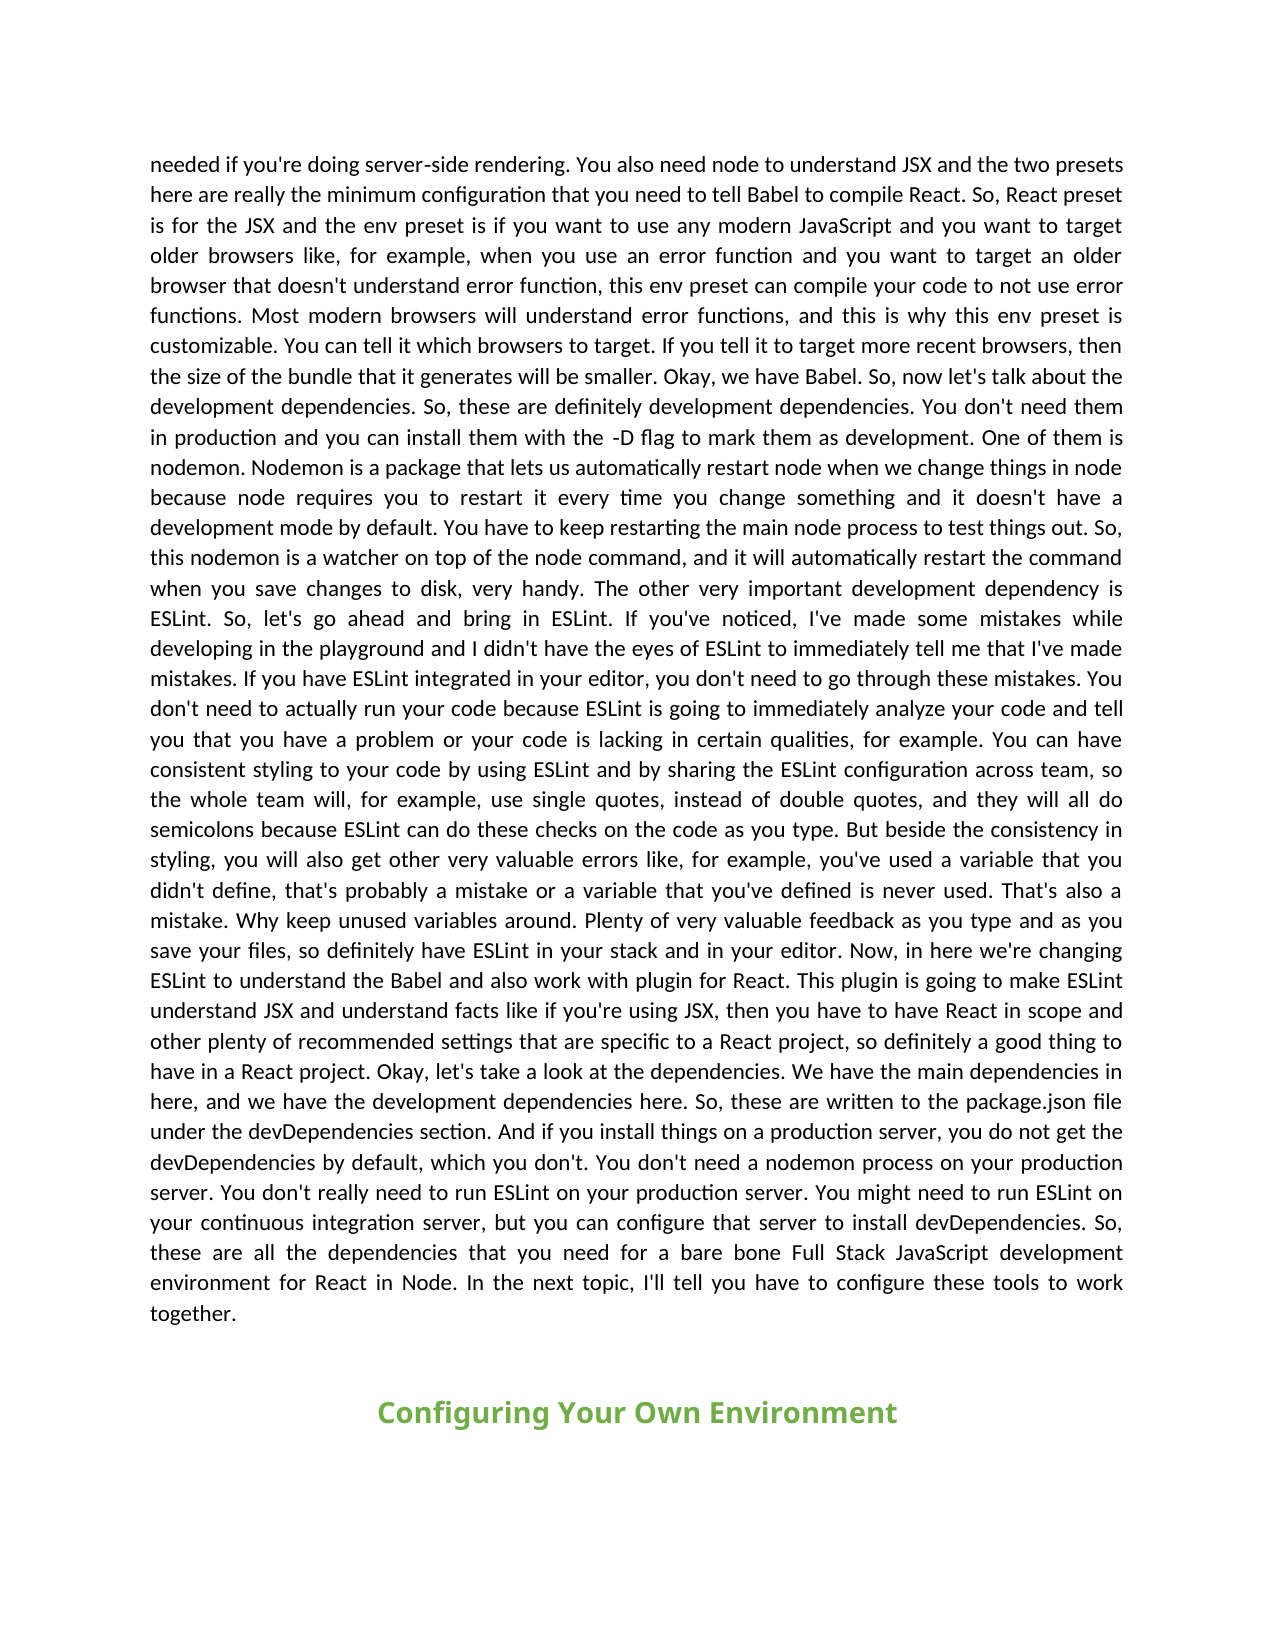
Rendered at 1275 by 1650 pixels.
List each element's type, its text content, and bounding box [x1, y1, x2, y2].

subtitle Configuring Your Own Environment [150, 1392, 1125, 1432]
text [150, 150, 1125, 1327]
